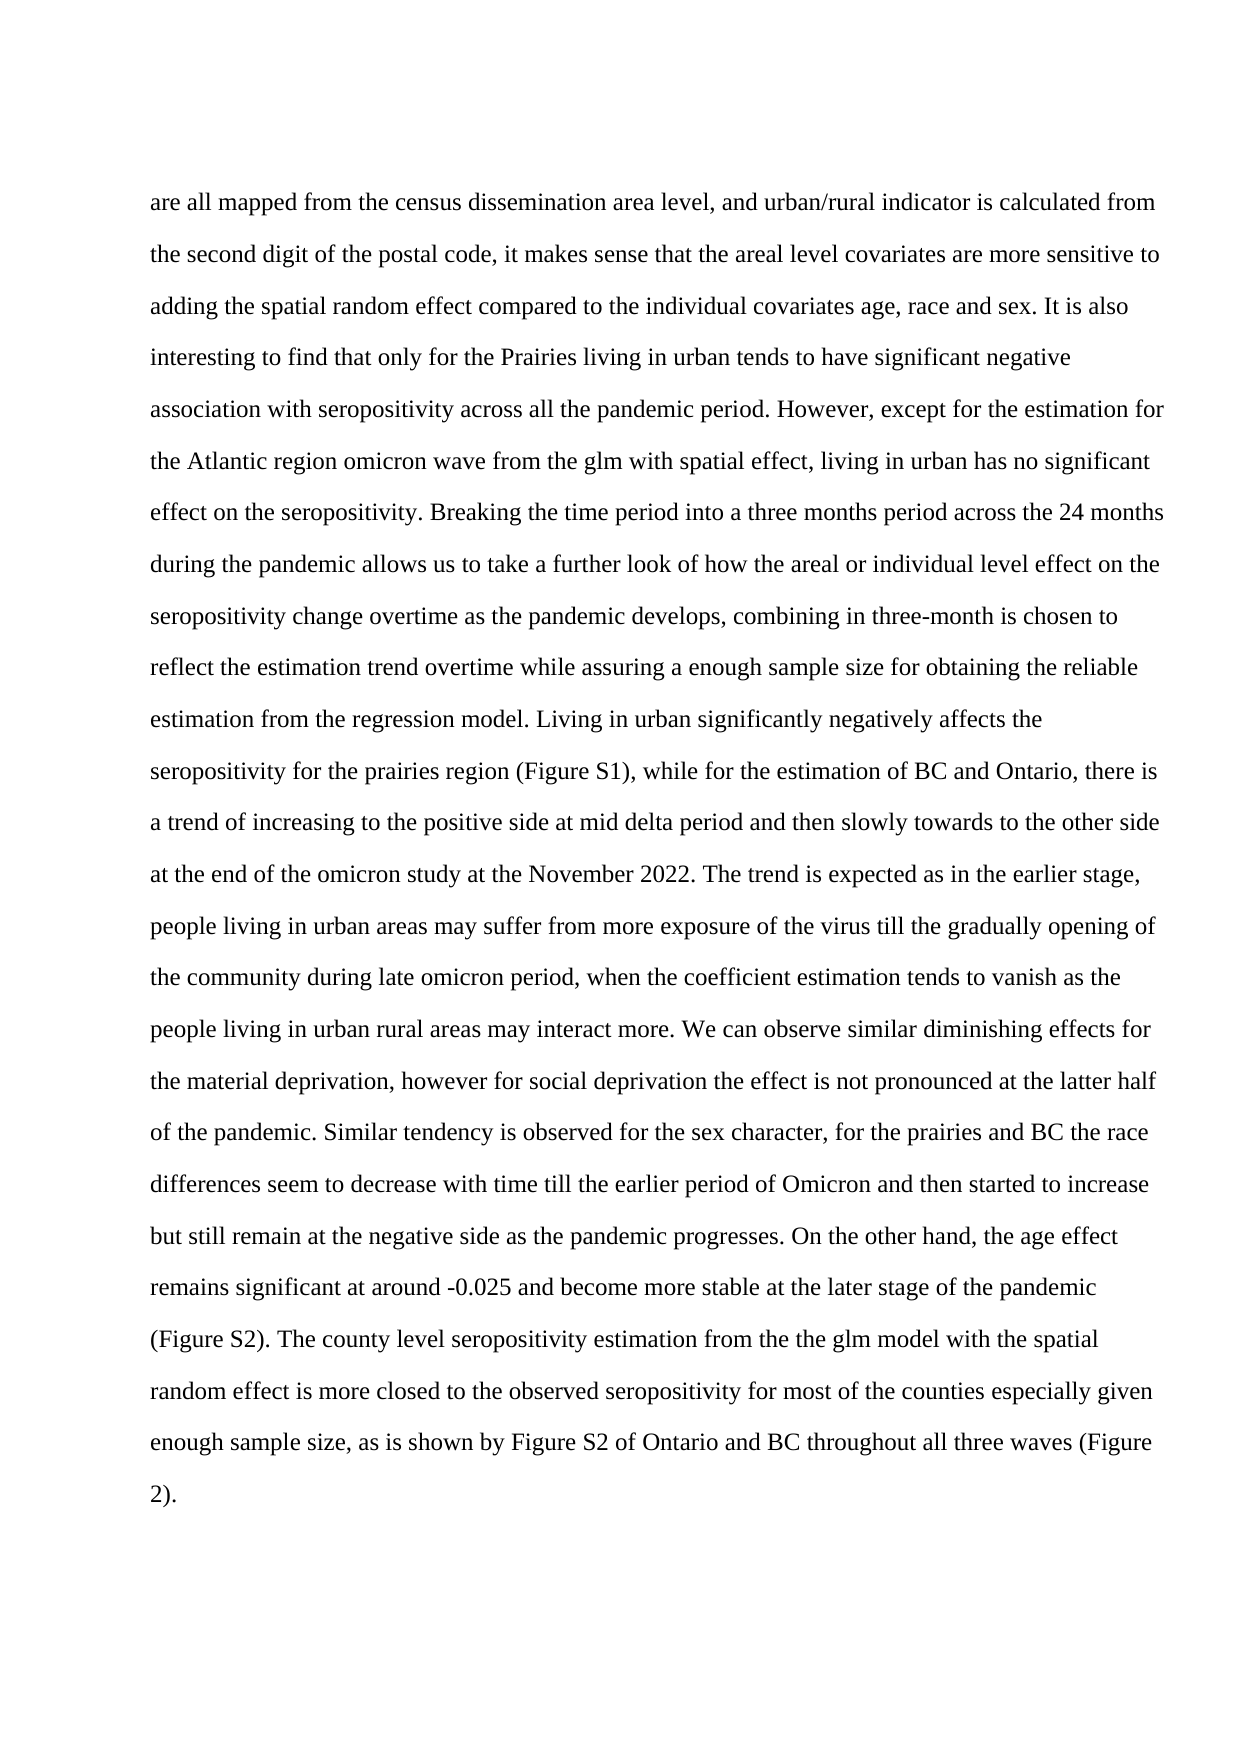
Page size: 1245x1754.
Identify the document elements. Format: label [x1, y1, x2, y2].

text [150, 187, 1170, 1508]
